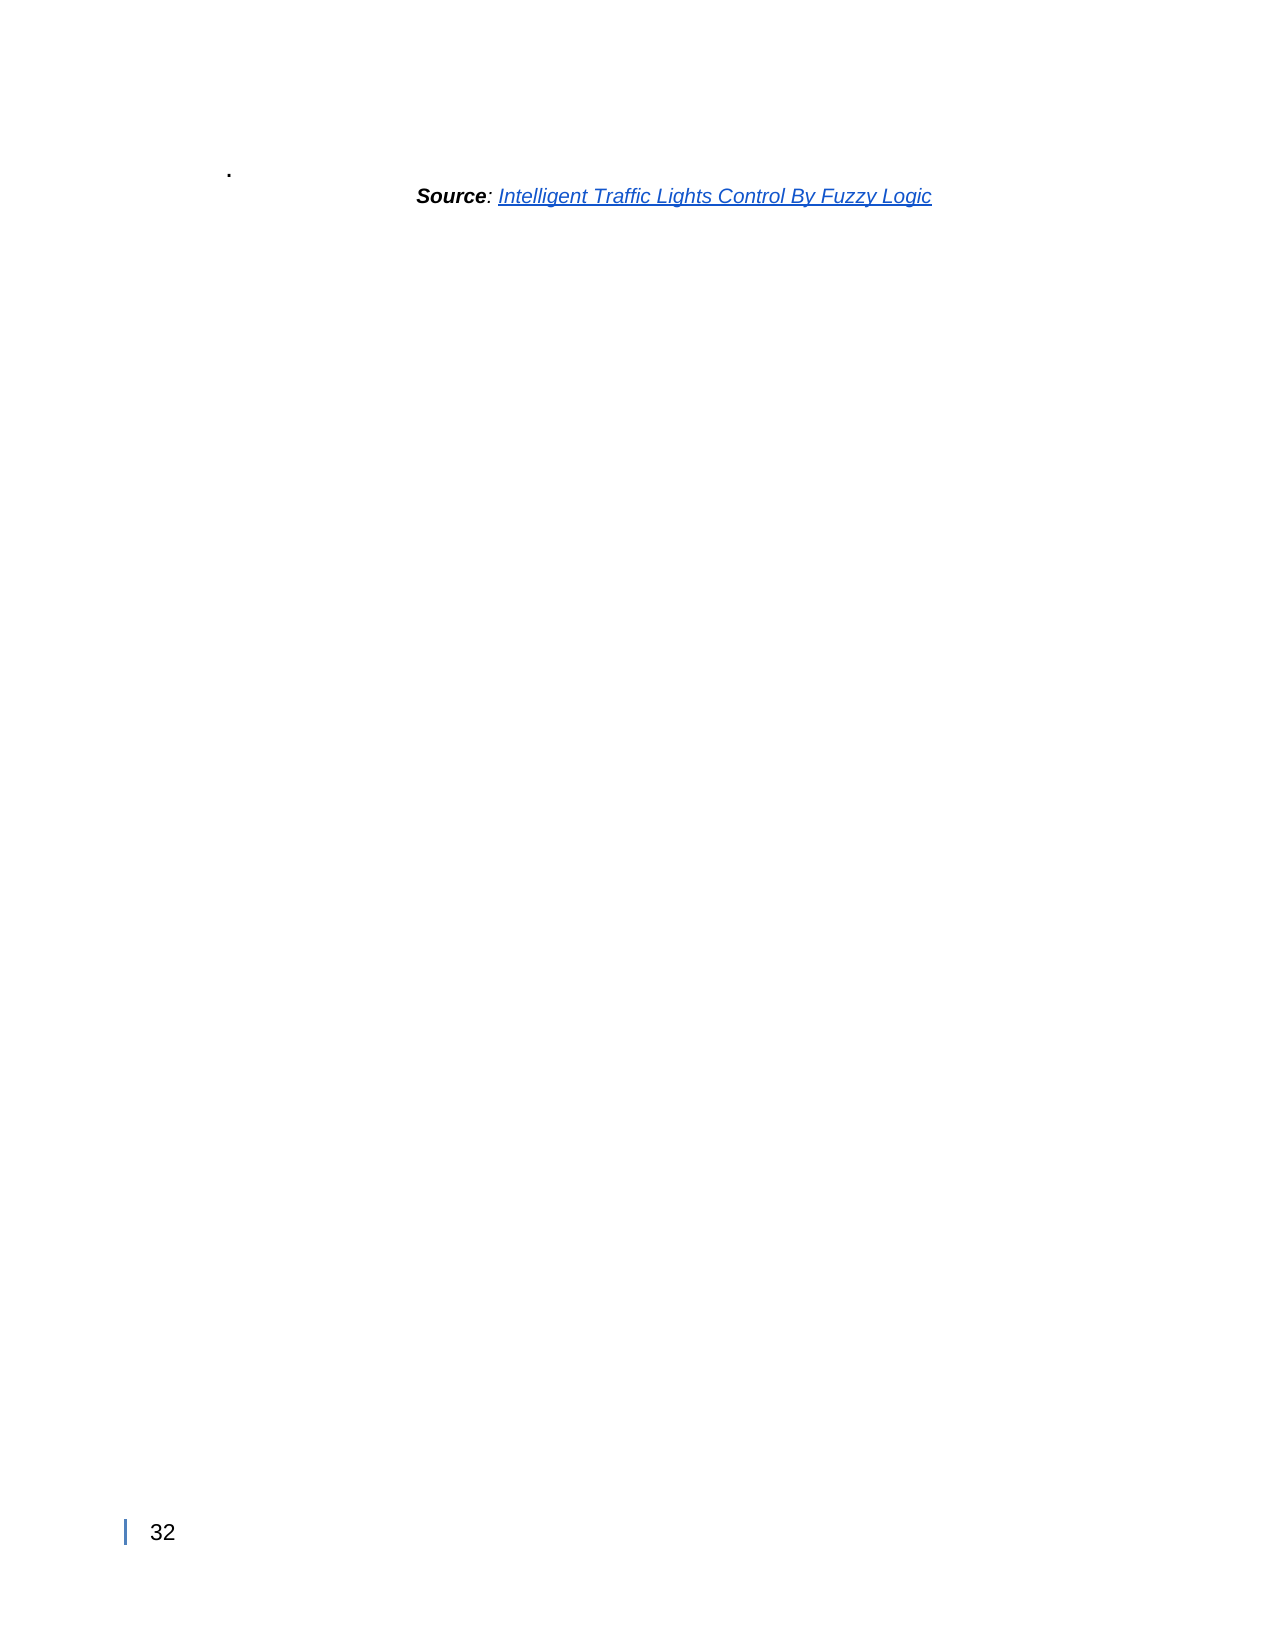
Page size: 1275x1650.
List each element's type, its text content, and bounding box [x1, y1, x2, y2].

text . [225, 150, 1125, 183]
text Source: Intelligent Traffic Lights Control By Fuzzy Logic [225, 183, 1125, 207]
